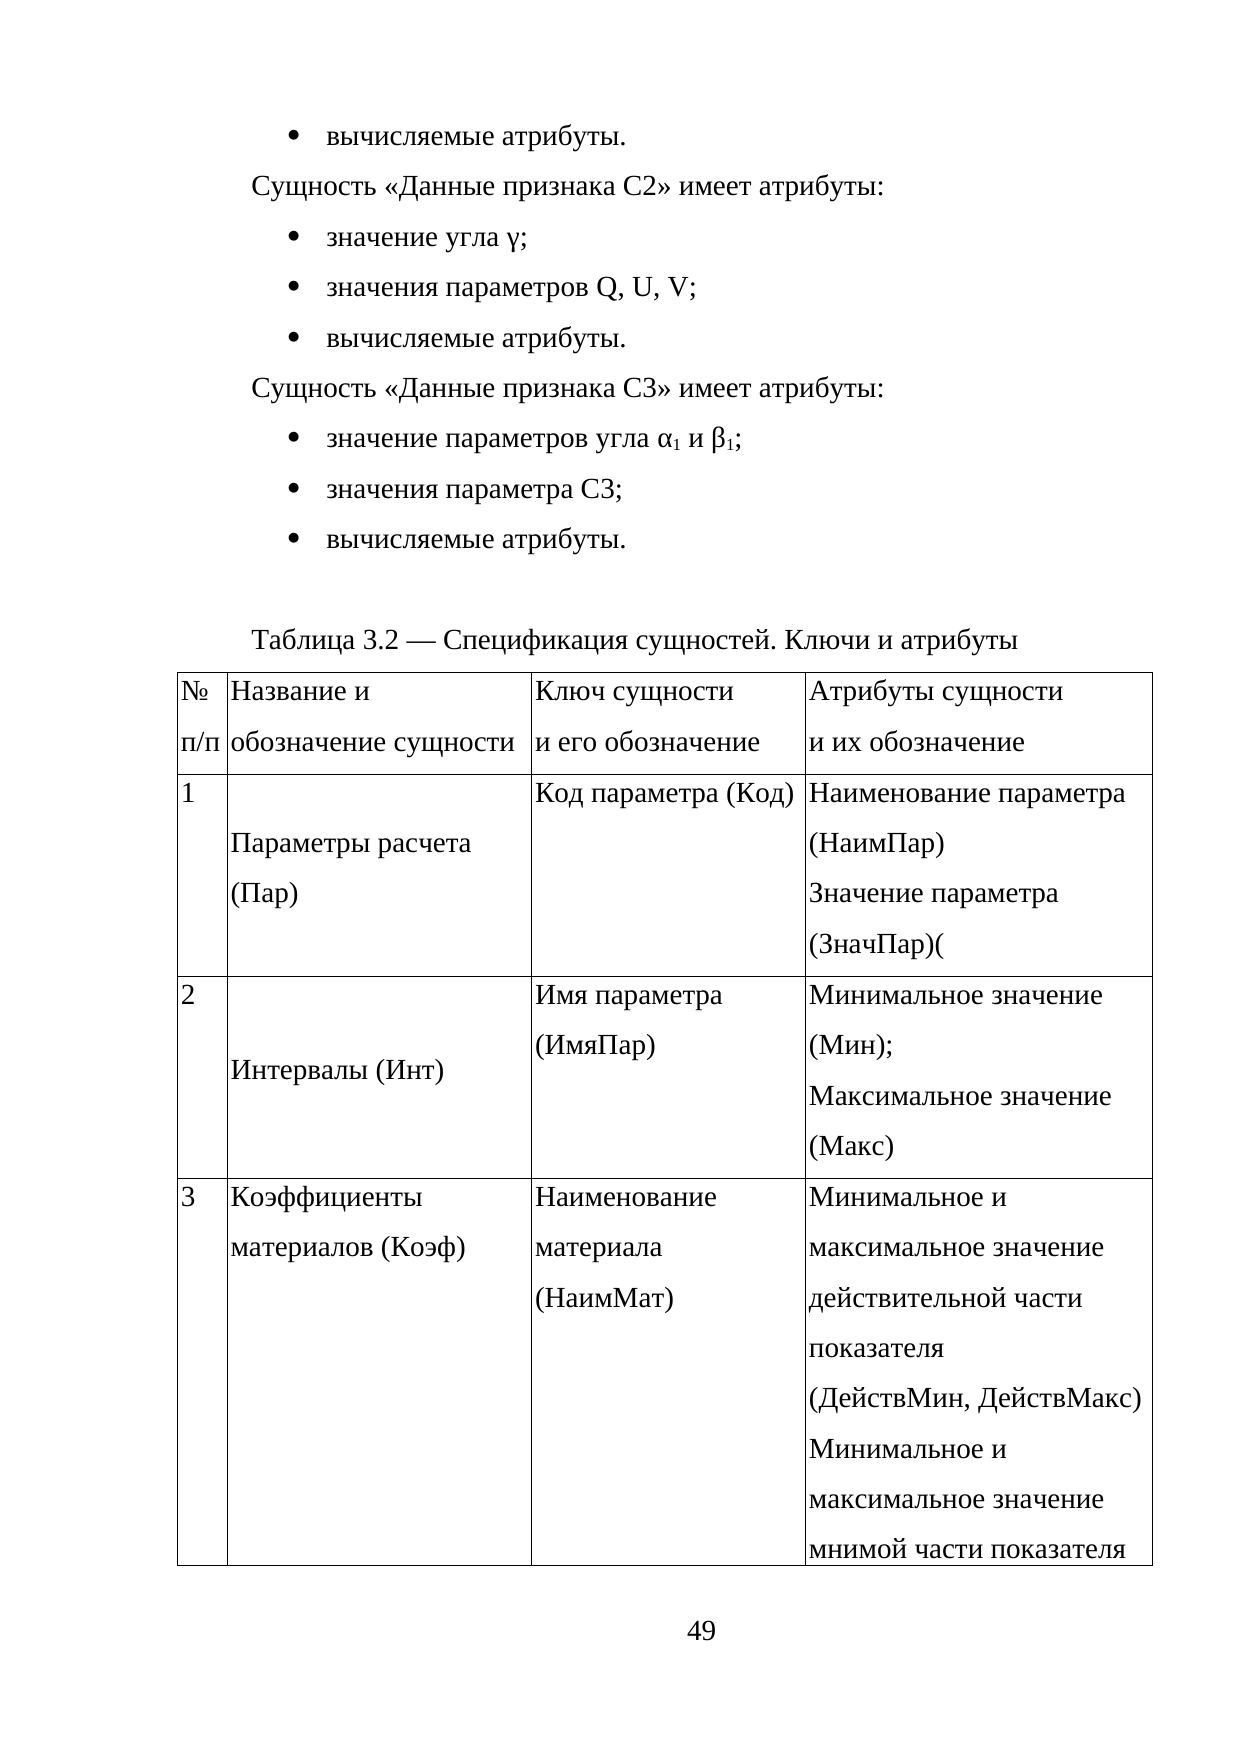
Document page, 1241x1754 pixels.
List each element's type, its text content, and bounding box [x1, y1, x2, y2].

text Сущность «Данные признака C3» имеет атрибуты: [177, 370, 1152, 404]
text Сущность «Данные признака C2» имеет атрибуты: [177, 168, 1152, 202]
list вычисляемые атрибуты. [288, 118, 1152, 152]
list вычисляемые атрибуты. [288, 320, 1152, 353]
table_cell 3 [178, 1179, 227, 1565]
list значение угла γ; [288, 219, 1152, 252]
table_cell Имя параметра (ИмяПар) [532, 977, 805, 1178]
list вычисляемые атрибуты. [288, 521, 1152, 555]
list значение параметров угла α1 и β1; [288, 420, 1152, 454]
table_cell 2 [178, 977, 227, 1178]
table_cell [806, 1179, 1152, 1565]
table_header № п/п [178, 673, 227, 774]
table_cell Наименование параметра (НаимПар) Значение параметра (ЗначПар)( [806, 775, 1152, 976]
table_cell Код параметра (Код) [532, 775, 805, 976]
list значения параметров Q, U, V; [288, 269, 1152, 303]
table_header Название и обозначение сущности [228, 673, 531, 774]
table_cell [532, 1179, 805, 1565]
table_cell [228, 1179, 531, 1565]
table_cell 1 [178, 775, 227, 976]
list значения параметра С3; [288, 471, 1152, 504]
text Таблица 3.2 — Спецификация сущностей. Ключи и атрибуты [177, 622, 1152, 656]
table_cell Минимальное значение (Мин); Максимальное значение (Макс) [806, 977, 1152, 1178]
table_header Атрибуты сущности и их обозначение [806, 673, 1152, 774]
table_cell Интервалы (Инт) [228, 977, 531, 1178]
table_header Ключ сущности и его обозначение [532, 673, 805, 774]
table_cell Параметры расчета (Пар) [228, 775, 531, 976]
